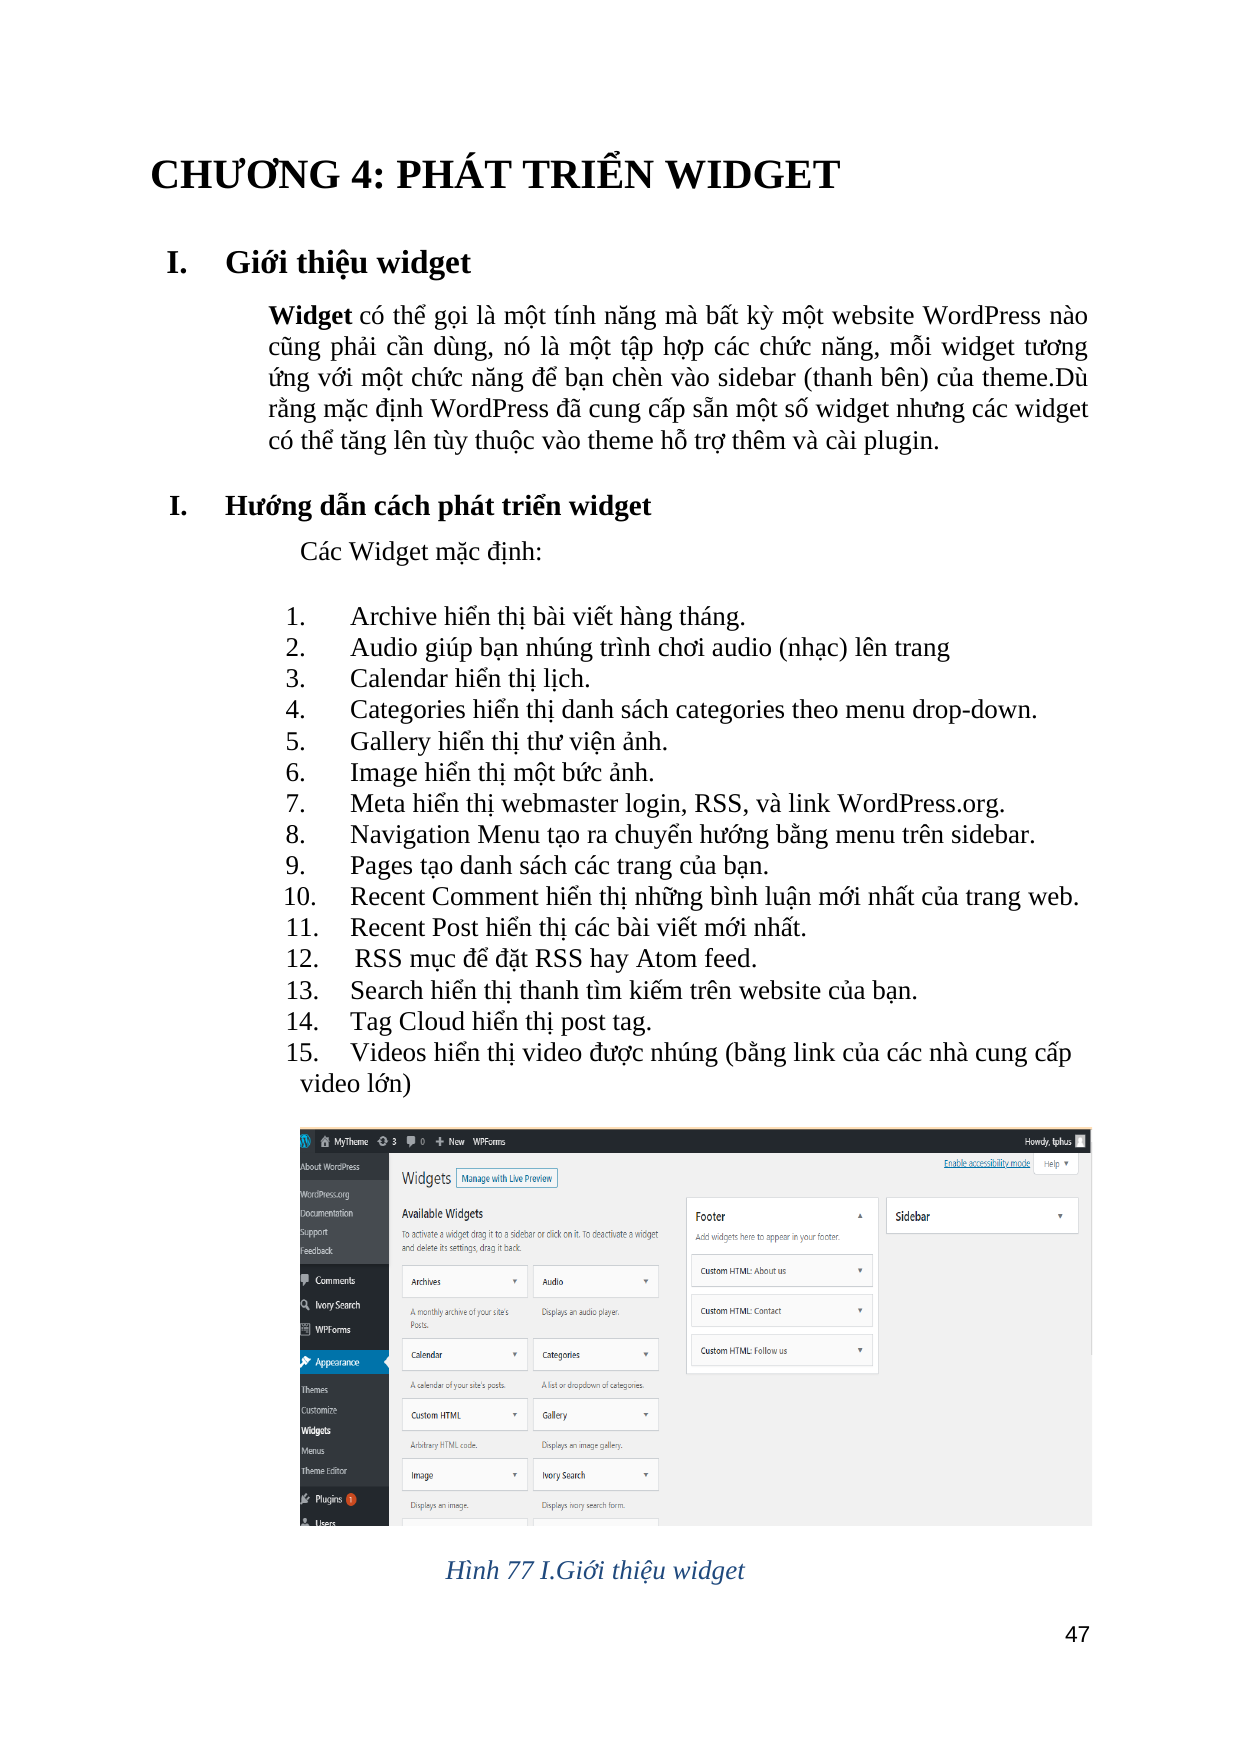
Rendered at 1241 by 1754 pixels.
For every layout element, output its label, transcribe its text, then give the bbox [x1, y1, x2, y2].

subtitle Hướng dẫn cách phát triển widget [187, 488, 1090, 522]
list Pages tạo danh sách các trang của bạn. [285, 849, 1090, 880]
picture [303, 1357, 310, 1363]
picture [300, 1127, 1093, 1526]
list Categories hiển thị danh sách categories theo menu drop-down. [285, 693, 1090, 724]
subtitle Giới thiệu widget [187, 243, 1090, 281]
subtitle CHƯƠNG 4: PHÁT TRIỂN WIDGET [150, 150, 1090, 198]
list Navigation Menu tạo ra chuyển hướng bằng menu trên sidebar. [285, 818, 1090, 849]
list Calendar hiển thị lịch. [285, 662, 1090, 693]
list Audio giúp bạn nhúng trình chơi audio (nhạc) lên trang [285, 631, 1090, 662]
text Hình 77 I.Giới thiệu widget [445, 1554, 1090, 1586]
list Recent Post hiển thị các bài viết mới nhất. [285, 911, 1090, 943]
list Tag Cloud hiển thị post tag. [285, 1005, 1090, 1036]
list Meta hiển thị webmaster login, RSS, và link WordPress.org. [285, 787, 1090, 818]
text Các Widget mặc định: [300, 535, 1090, 566]
text Widget có thể gọi là một tính năng mà bất kỳ một website WordPress nào cũng phải cần dùng, nó là một tập hợp các chức năng, mỗi widget tương ứng với một chức năng để bạn chèn vào sidebar (thanh bên) của theme.Dù rằng mặc định WordPress đã cung cấp sẵn một số widget nhưng các widget có thể tăng lên tùy thuộc vào theme hỗ trợ thêm và cài plugin. [268, 299, 1090, 455]
list Recent Comment hiển thị những bình luận mới nhất của trang web. [283, 880, 1090, 911]
list Archive hiển thị bài viết hàng tháng. [285, 600, 1090, 631]
list Search hiển thị thanh tìm kiếm trên website của bạn. [285, 974, 1090, 1005]
list RSS mục để đặt RSS hay Atom feed. [285, 943, 1090, 974]
list Videos hiển thị video được nhúng (bằng link của các nhà cung cấp video lớn) [285, 1036, 1090, 1098]
list Image hiển thị một bức ảnh. [285, 756, 1090, 787]
list Gallery hiển thị thư viện ảnh. [285, 724, 1090, 756]
